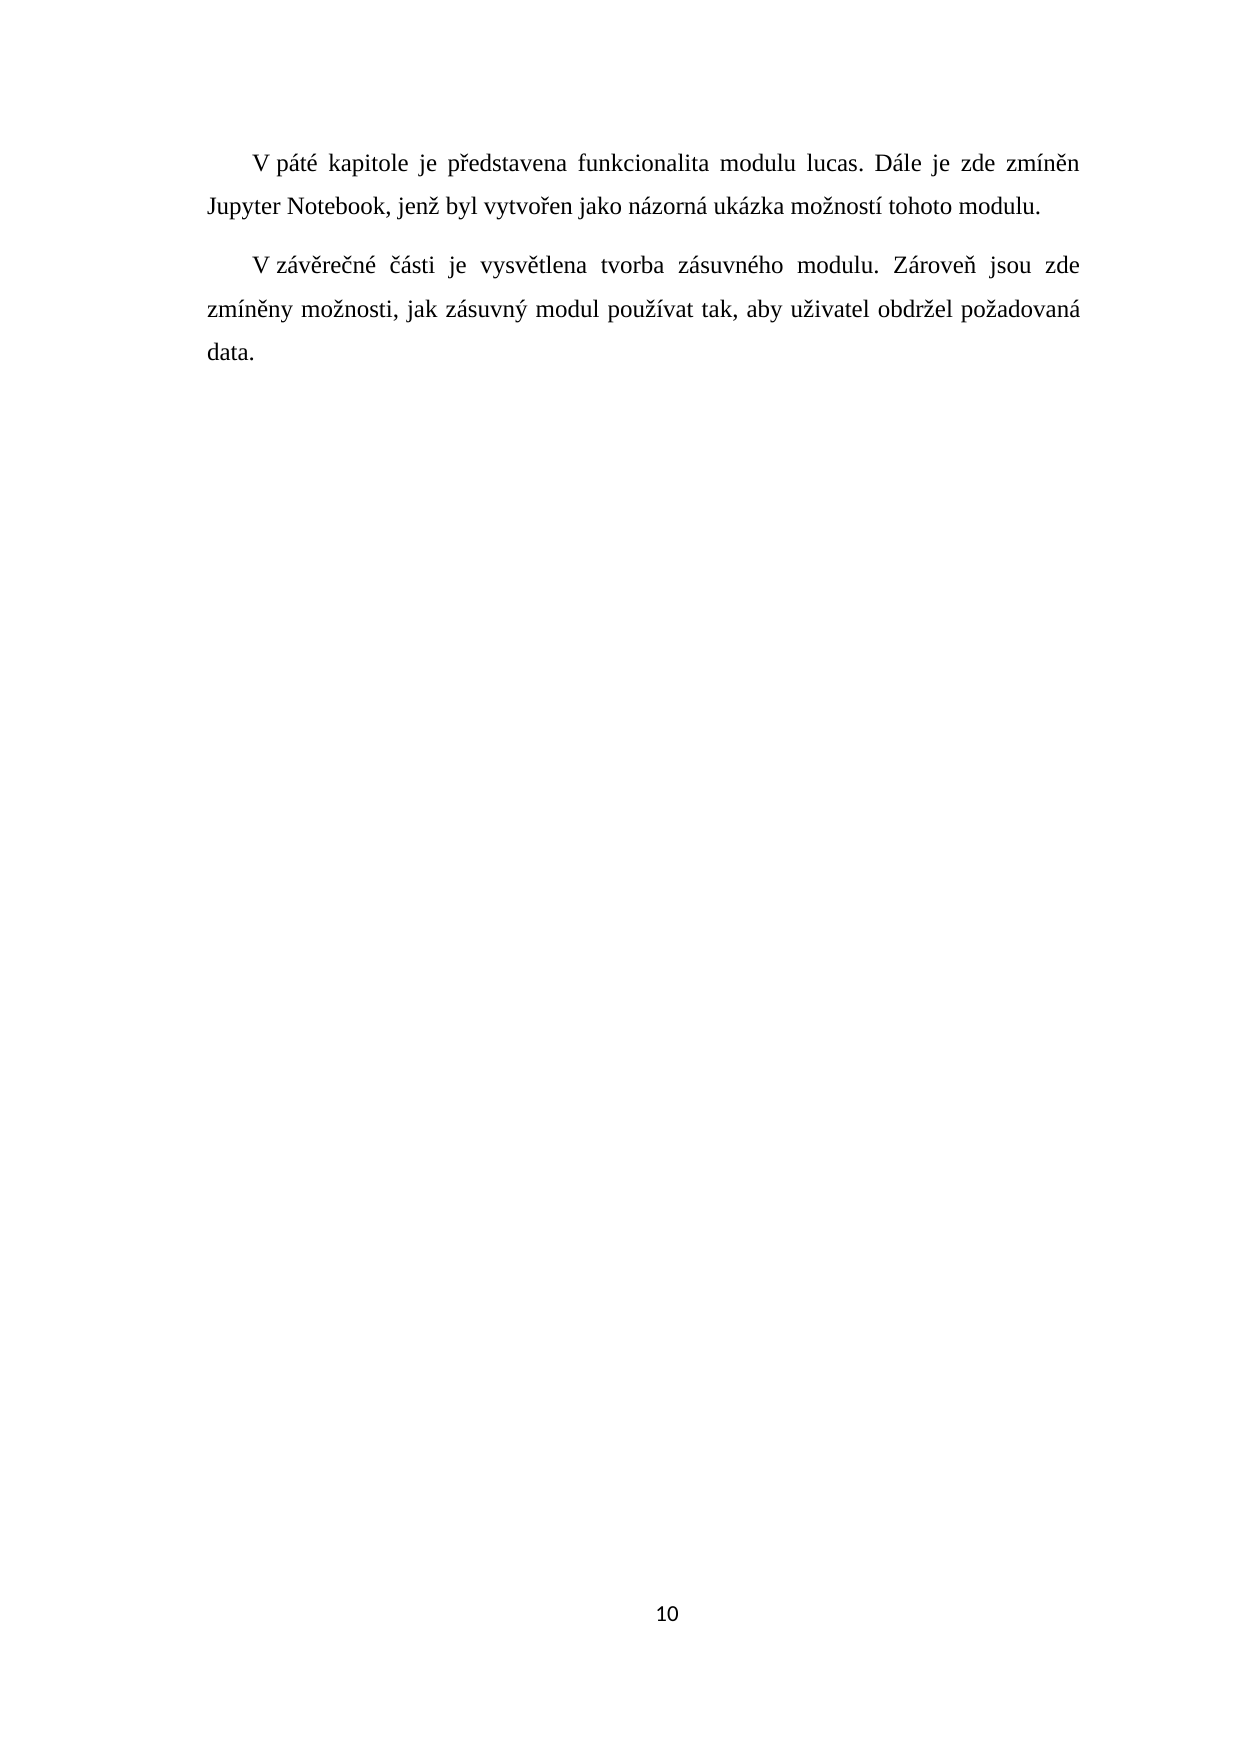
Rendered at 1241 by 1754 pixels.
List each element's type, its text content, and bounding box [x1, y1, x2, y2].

text V závěrečné části je vysvětlena tvorba zásuvného modulu. Zároveň jsou zde zmíněny možnosti, jak zásuvný modul používat tak, aby uživatel obdržel požadovaná data. [207, 251, 1081, 366]
text V páté kapitole je představena funkcionalita modulu lucas. Dále je zde zmíněn Jupyter Notebook, jenž byl vytvořen jako názorná ukázka možností tohoto modulu. [207, 148, 1081, 219]
